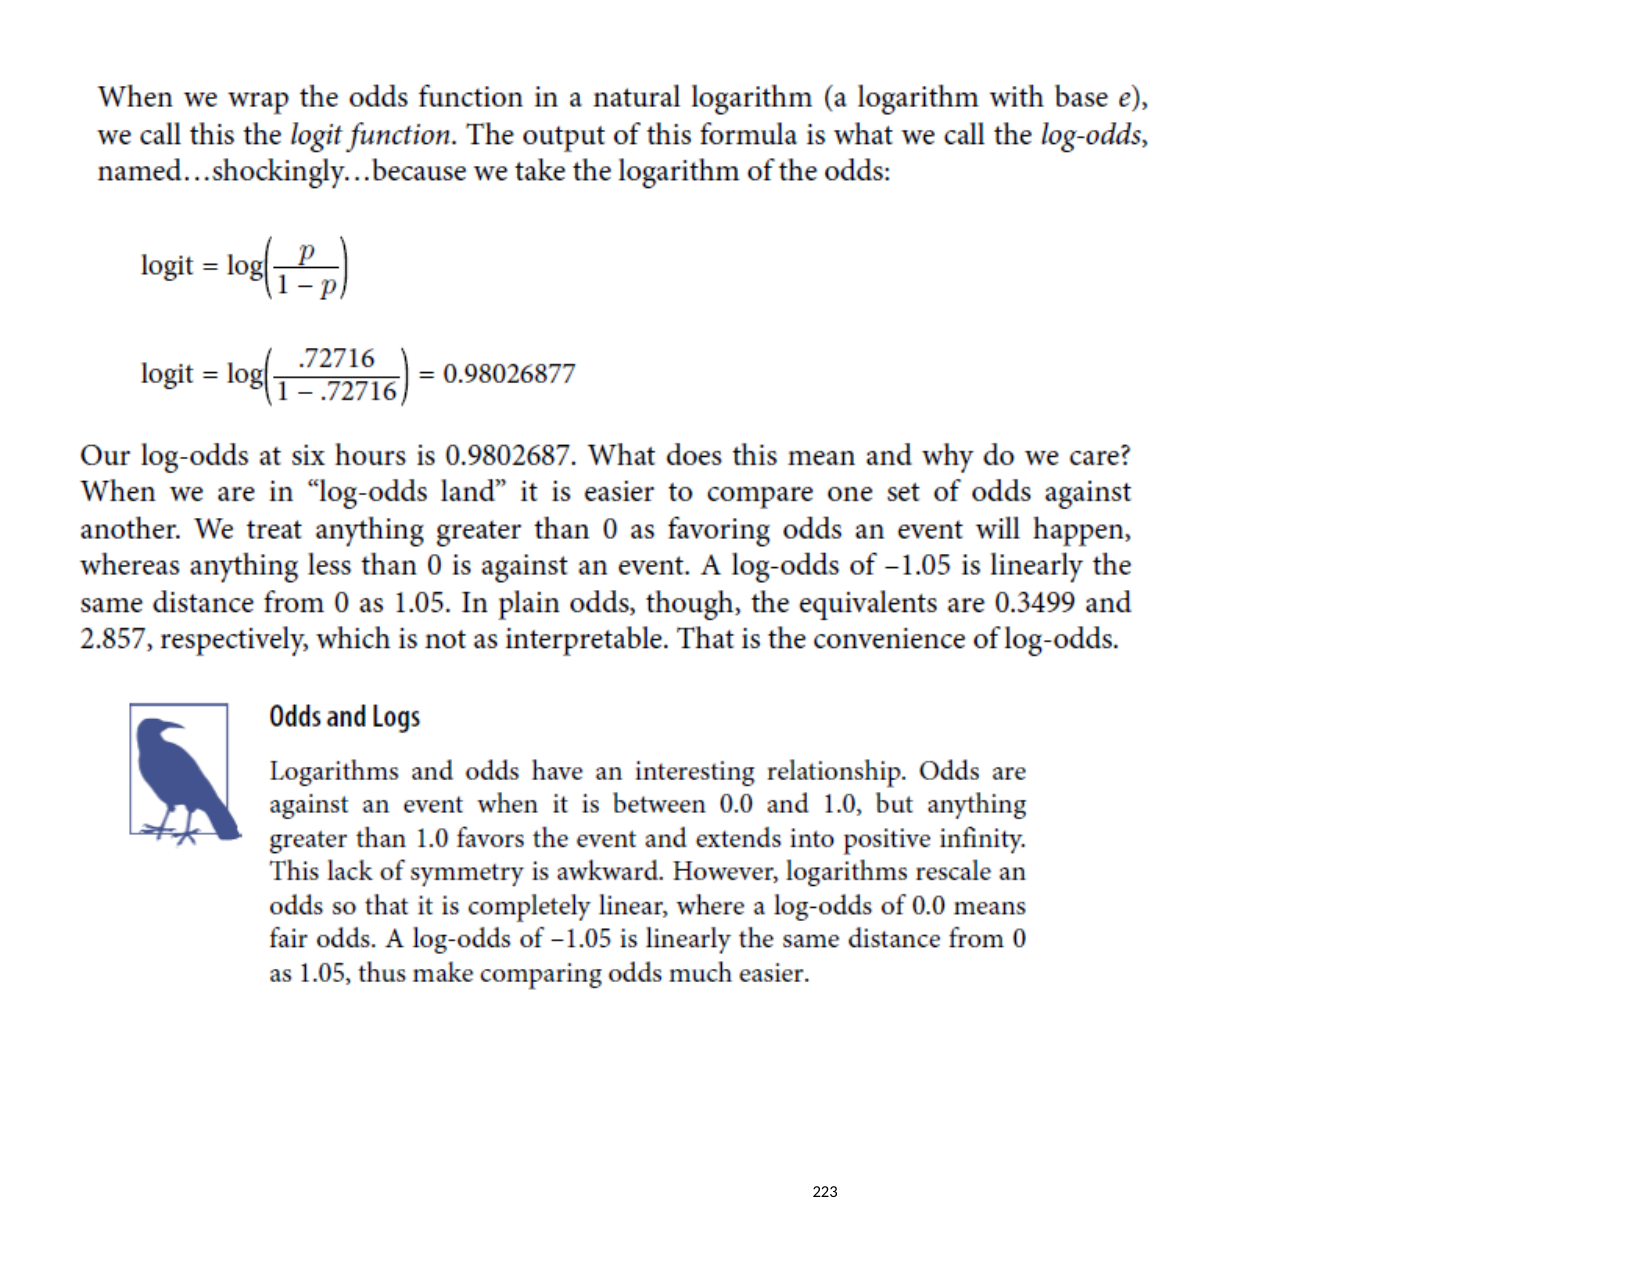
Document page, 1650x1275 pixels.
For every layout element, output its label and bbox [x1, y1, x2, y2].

picture [75, 75, 1157, 416]
picture [75, 434, 1137, 993]
